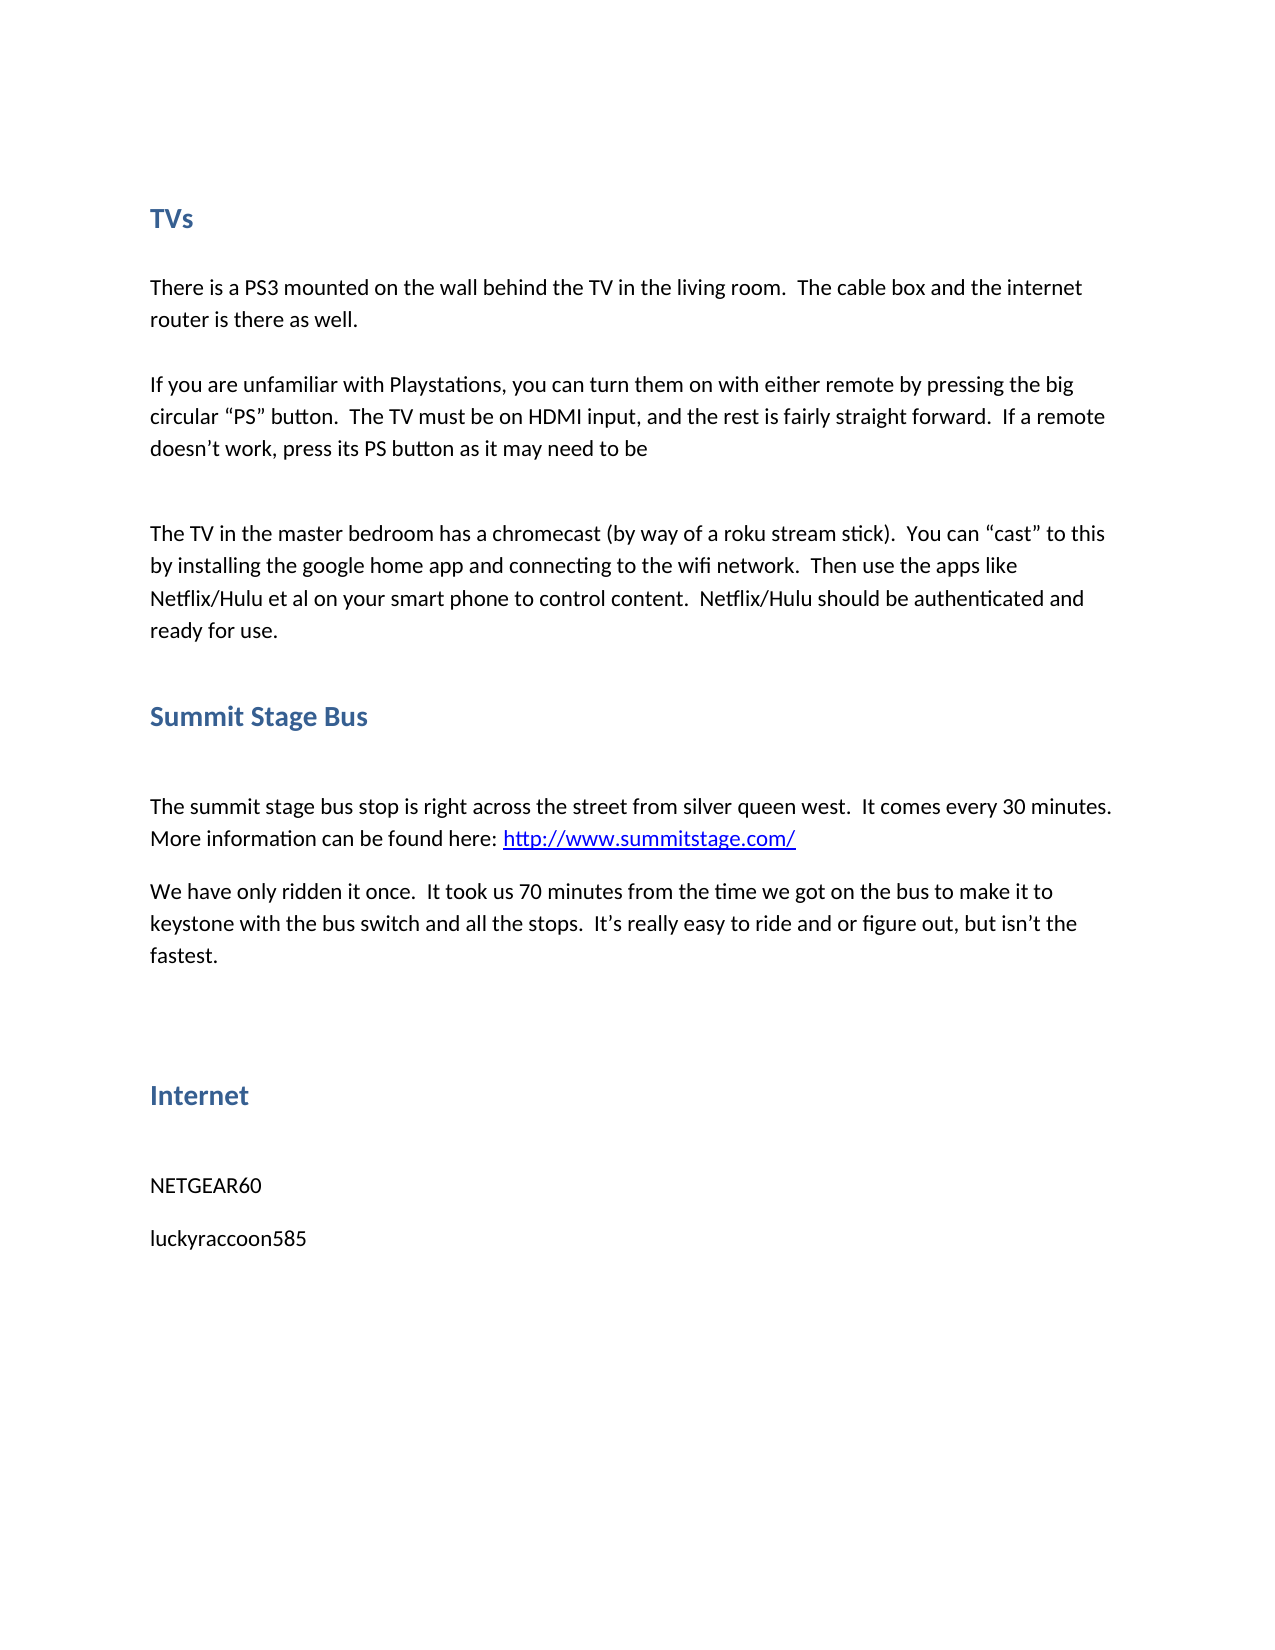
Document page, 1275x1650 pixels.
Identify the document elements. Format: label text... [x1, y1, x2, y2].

text If you are unfamiliar with Playstations, you can turn them on with either remote by pressing the big circular “PS” button. The TV must be on HDMI input, and the rest is fairly straight forward. If a remote doesn’t work, press its PS button as it may need to be [150, 370, 1125, 462]
text There is a PS3 mounted on the wall behind the TV in the living room. The cable box and the internet router is there as well. [150, 273, 1125, 333]
subtitle Internet [150, 1077, 1125, 1112]
text The summit stage bus stop is right across the street from silver queen west. It comes every 30 minutes. More information can be found here: http://www.summitstage.com/ [150, 792, 1125, 852]
subtitle TVs [150, 200, 1125, 236]
text NETGEAR60 [150, 1171, 1125, 1199]
text The TV in the master bedroom has a chromecast (by way of a roku stream stick). You can “cast” to this by installing the google home app and connecting to the wifi network. Then use the apps like Netflix/Hulu et al on your smart phone to control content. Netflix/Hulu should be authenticated and ready for use. [150, 519, 1125, 644]
subtitle Summit Stage Bus [150, 698, 1125, 734]
text luckyraccoon585 [150, 1224, 1125, 1252]
text We have only ridden it once. It took us 70 minutes from the time we got on the bus to make it to keystone with the bus switch and all the stops. It’s really easy to ride and or figure out, but isn’t the fastest. [150, 877, 1125, 969]
